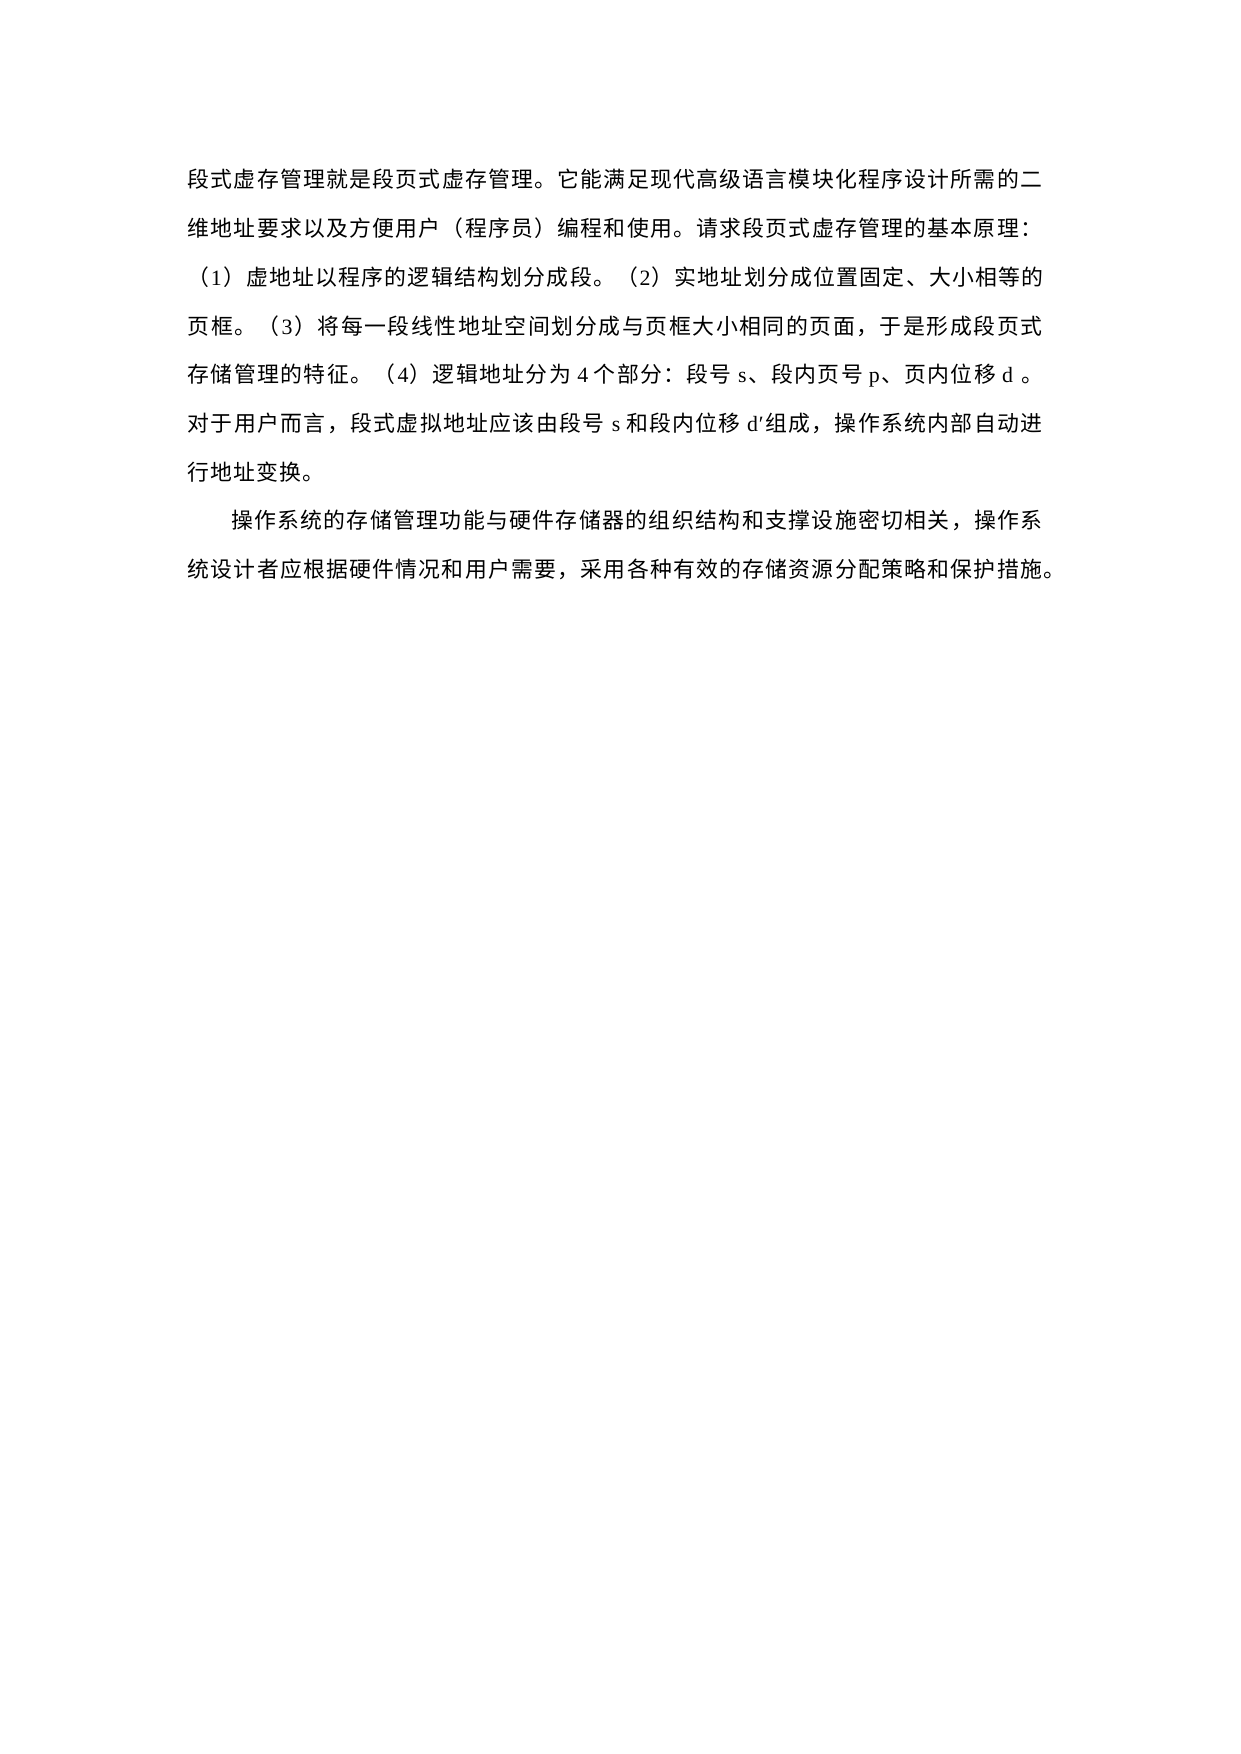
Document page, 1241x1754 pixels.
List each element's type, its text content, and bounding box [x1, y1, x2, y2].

text 操作系统的存储管理功能与硬件存储器的组织结构和支撑设施密切相关，操作系统设计者应根据硬件情况和用户需要，采用各种有效的存储资源分配策略和保护措施。 [187, 503, 1043, 633]
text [187, 162, 1043, 487]
